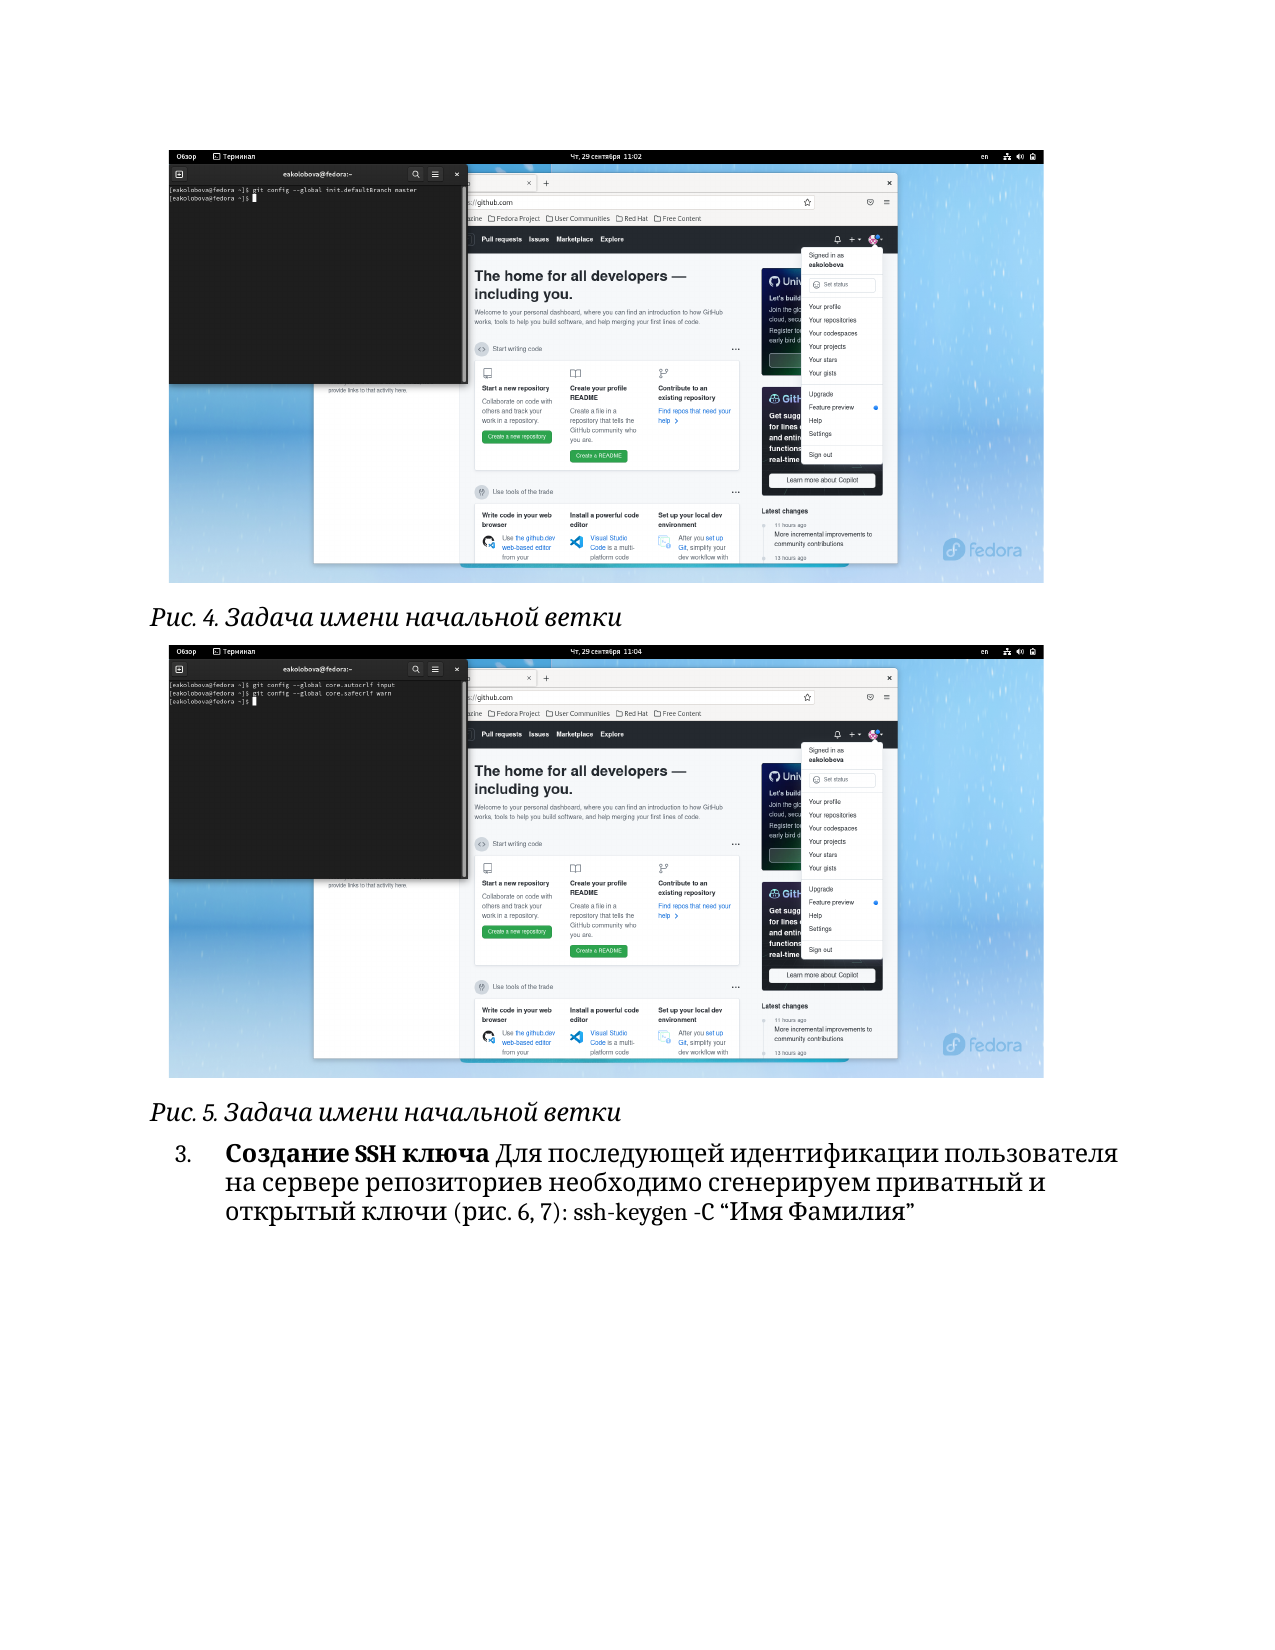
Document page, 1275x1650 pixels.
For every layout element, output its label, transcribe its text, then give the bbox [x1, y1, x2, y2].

list Создание SSH ключа Для последующей идентификации пользователя на сервере репозиториев необходимо сгенерируем приватный и открытый ключи (рис. 6, 7): ssh-keygen -C “Имя Фамилия” [175, 1140, 1125, 1226]
picture [168, 645, 1044, 1078]
text Рис. 4. Задача имени начальной ветки [150, 604, 1125, 632]
picture [168, 150, 1044, 583]
text Рис. 5. Задача имени начальной ветки [150, 1099, 1125, 1127]
